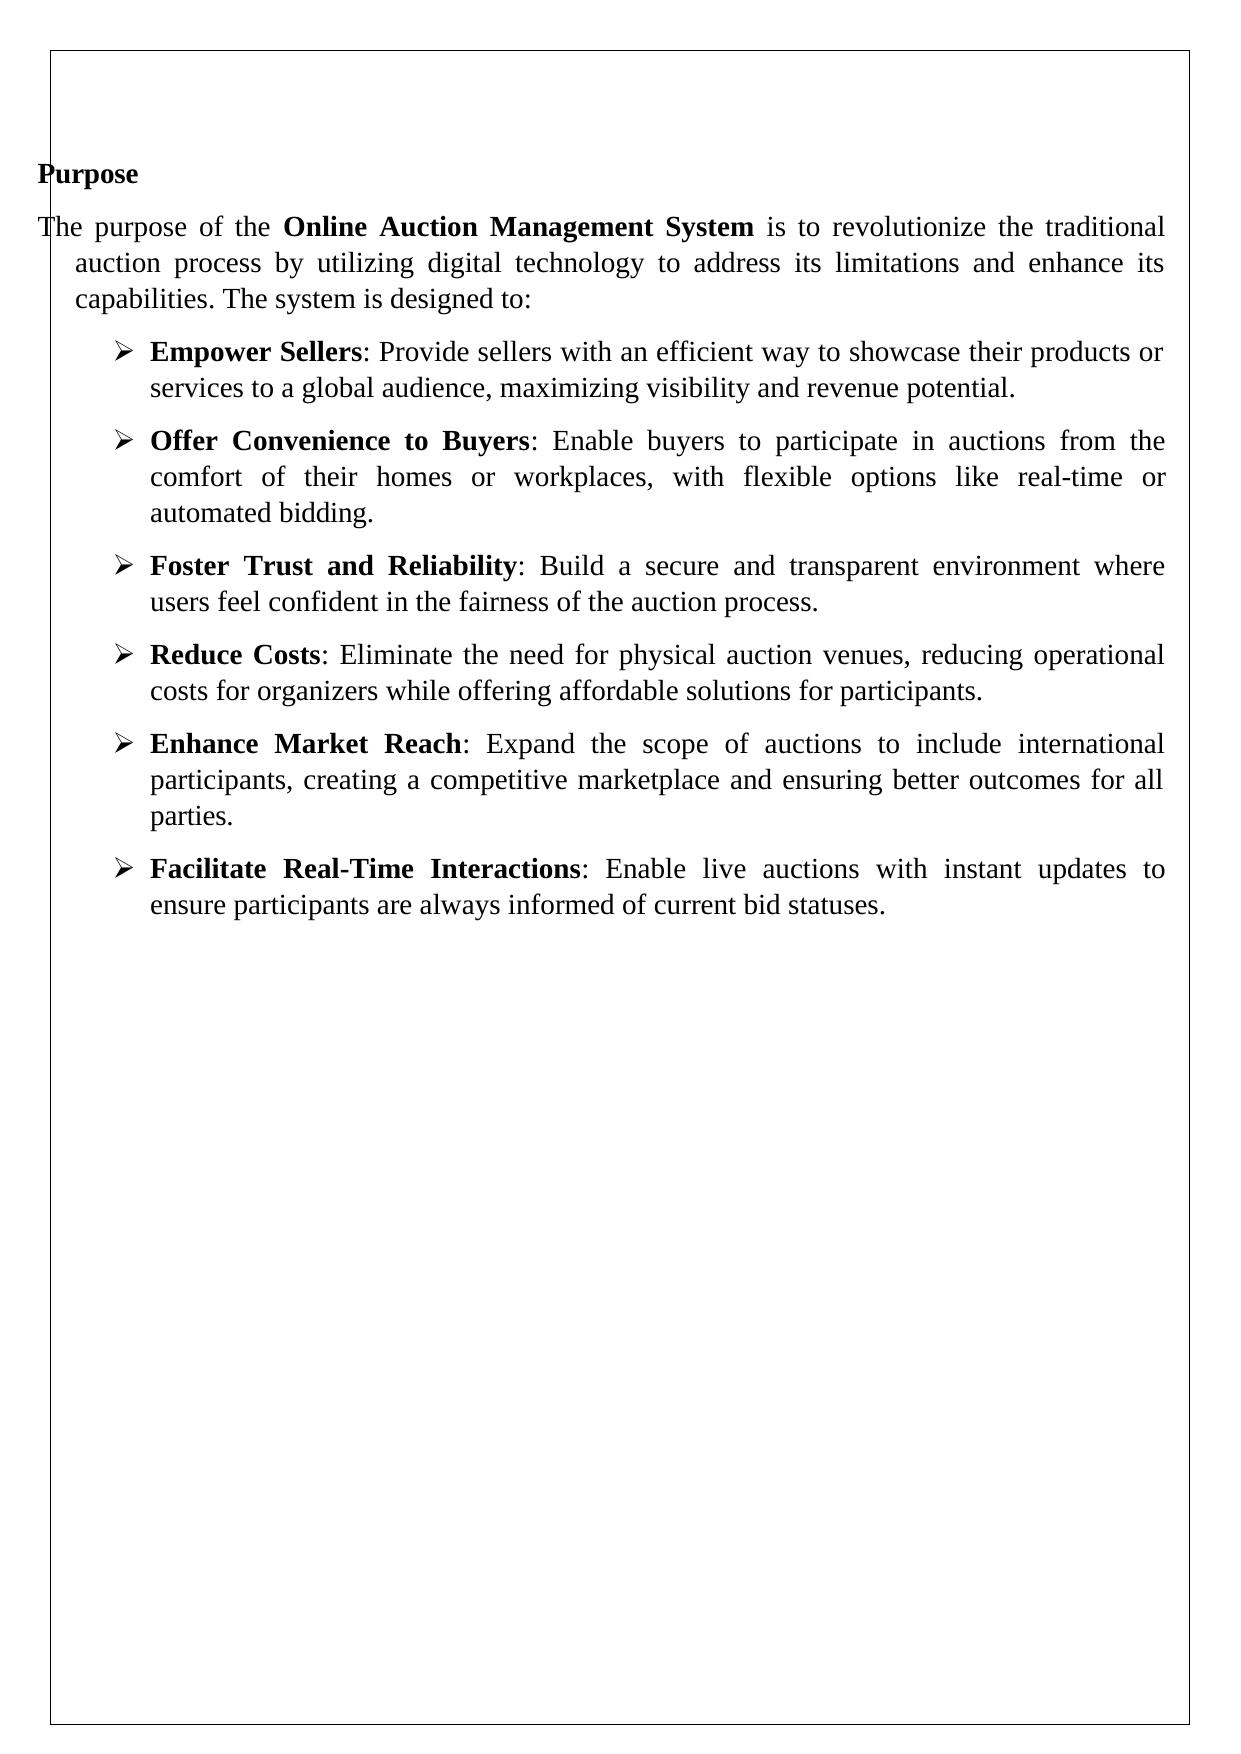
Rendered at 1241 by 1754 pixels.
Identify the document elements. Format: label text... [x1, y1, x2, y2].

list Offer Convenience to Buyers: Enable buyers to participate in auctions from the comfort of their homes or workplaces, with flexible options like real-time or automated bidding. [112, 423, 1166, 529]
text The purpose of the Online Auction Management System is to revolutionize the traditional auction process by utilizing digital technology to address its limitations and enhance its capabilities. The system is designed to: [51, 209, 1166, 315]
list Facilitate Real-Time Interactions: Enable live auctions with instant updates to ensure participants are always informed of current bid statuses. [112, 851, 1166, 921]
text Purpose [51, 156, 1181, 190]
list Empower Sellers: Provide sellers with an efficient way to showcase their products or services to a global audience, maximizing visibility and revenue potential. [112, 334, 1165, 404]
list Enhance Market Reach: Expand the scope of auctions to include international participants, creating a competitive marketplace and ensuring better outcomes for all parties. [112, 726, 1165, 832]
list Reduce Costs: Eliminate the need for physical auction venues, reducing operational costs for organizers while offering affordable solutions for participants. [112, 637, 1165, 707]
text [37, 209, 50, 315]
list Foster Trust and Reliability: Build a secure and transparent environment where users feel confident in the fairness of the auction process. [112, 548, 1165, 618]
